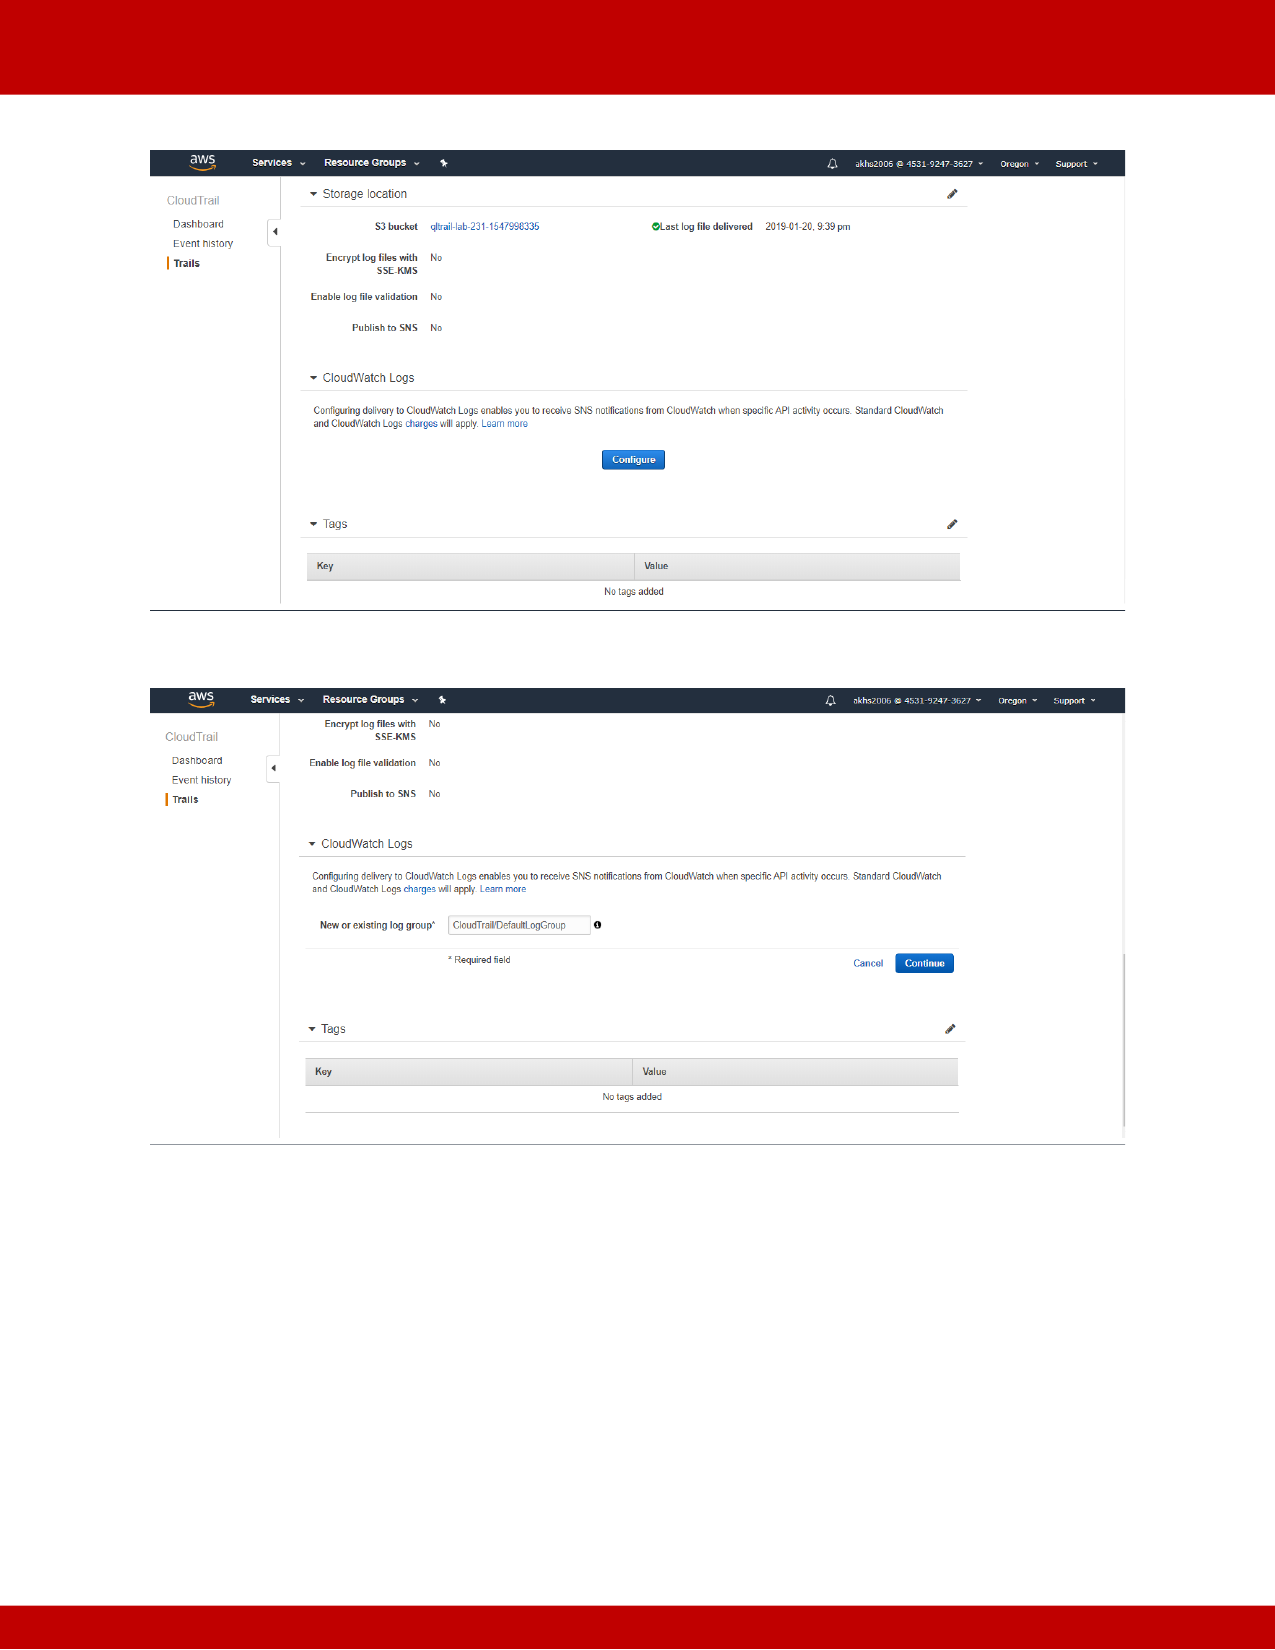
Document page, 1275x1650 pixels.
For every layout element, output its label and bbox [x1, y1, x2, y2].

picture [150, 688, 1125, 1145]
picture [150, 150, 1125, 611]
